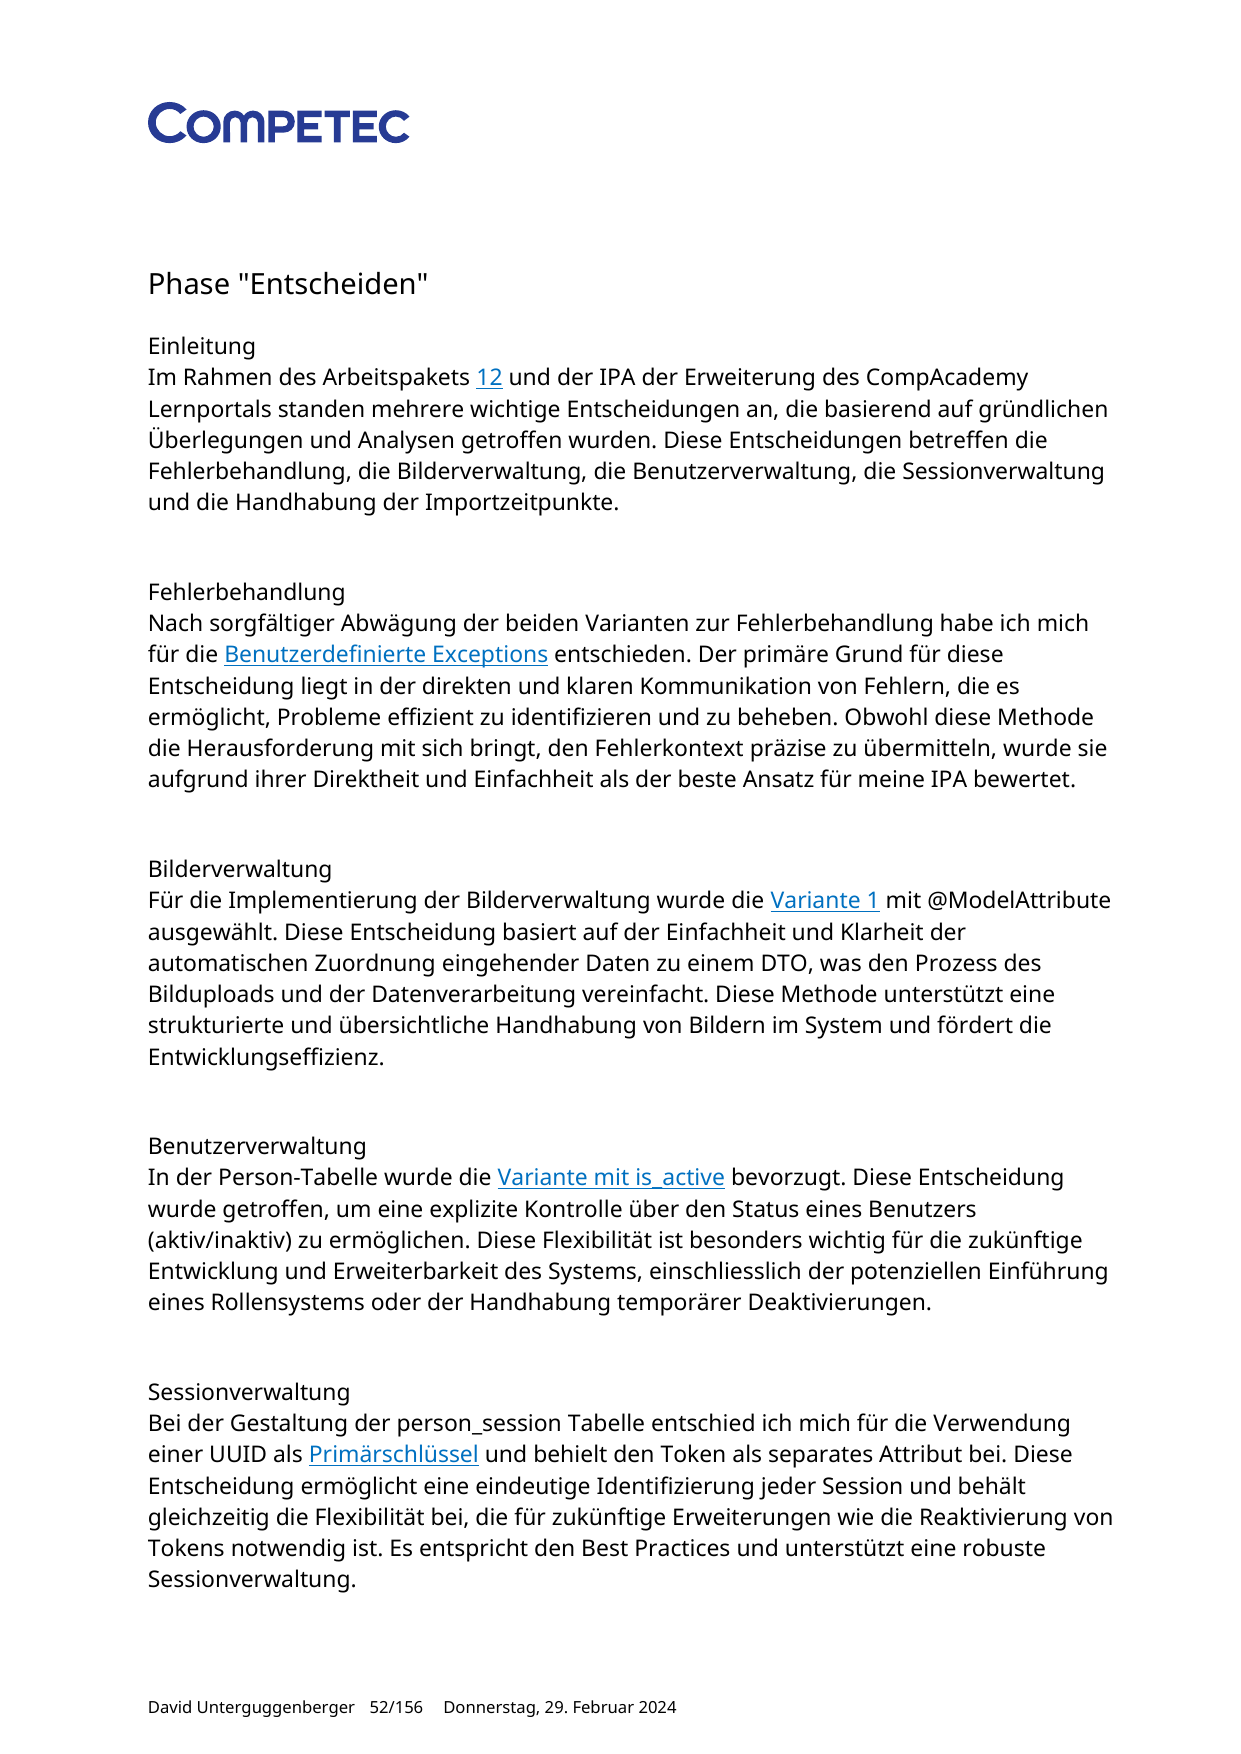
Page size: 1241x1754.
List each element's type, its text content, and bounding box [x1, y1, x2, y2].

subtitle Einleitung [148, 330, 1122, 361]
subtitle Sessionverwaltung [148, 1376, 1122, 1407]
subtitle Fehlerbehandlung [148, 576, 1122, 607]
subtitle Benutzerverwaltung [148, 1130, 1122, 1161]
text Für die Implementierung der Bilderverwaltung wurde die Variante 1 mit @ModelAttribute ausgewählt. Diese Entscheidung basiert auf der Einfachheit und Klarheit der automatischen Zuordnung eingehender Daten zu einem DTO, was den Prozess des Bilduploads und der Datenverarbeitung vereinfacht. Diese Methode unterstützt eine strukturierte und übersichtliche Handhabung von Bildern im System und fördert die Entwicklungseffizienz. [148, 884, 1122, 1072]
text In der Person-Tabelle wurde die Variante mit is_active bevorzugt. Diese Entscheidung wurde getroffen, um eine explizite Kontrolle über den Status eines Benutzers (aktiv/inaktiv) zu ermöglichen. Diese Flexibilität ist besonders wichtig für die zukünftige Entwicklung und Erweiterbarkeit des Systems, einschliesslich der potenziellen Einführung eines Rollensystems oder der Handhabung temporärer Deaktivierungen. [148, 1161, 1122, 1318]
text Bei der Gestaltung der person_session Tabelle entschied ich mich für die Verwendung einer UUID als Primärschlüssel und behielt den Token als separates Attribut bei. Diese Entscheidung ermöglicht eine eindeutige Identifizierung jeder Session und behält gleichzeitig die Flexibilität bei, die für zukünftige Erweiterungen wie die Reaktivierung von Tokens notwendig ist. Es entspricht den Best Practices und unterstützt eine robuste Sessionverwaltung. [148, 1407, 1122, 1595]
subtitle Bilderverwaltung [148, 853, 1122, 884]
text Nach sorgfältiger Abwägung der beiden Varianten zur Fehlerbehandlung habe ich mich für die Benutzerdefinierte Exceptions entschieden. Der primäre Grund für diese Entscheidung liegt in der direkten und klaren Kommunikation von Fehlern, die es ermöglicht, Probleme effizient zu identifizieren und zu beheben. Obwohl diese Methode die Herausforderung mit sich bringt, den Fehlerkontext präzise zu übermitteln, wurde sie aufgrund ihrer Direktheit und Einfachheit als der beste Ansatz für meine IPA bewertet. [148, 607, 1122, 795]
text Im Rahmen des Arbeitspakets 12 und der IPA der Erweiterung des CompAcademy Lernportals standen mehrere wichtige Entscheidungen an, die basierend auf gründlichen Überlegungen und Analysen getroffen wurden. Diese Entscheidungen betreffen die Fehlerbehandlung, die Bilderverwaltung, die Benutzerverwaltung, die Sessionverwaltung und die Handhabung der Importzeitpunkte. [148, 361, 1122, 518]
subtitle Phase "Entscheiden" [148, 263, 1122, 303]
